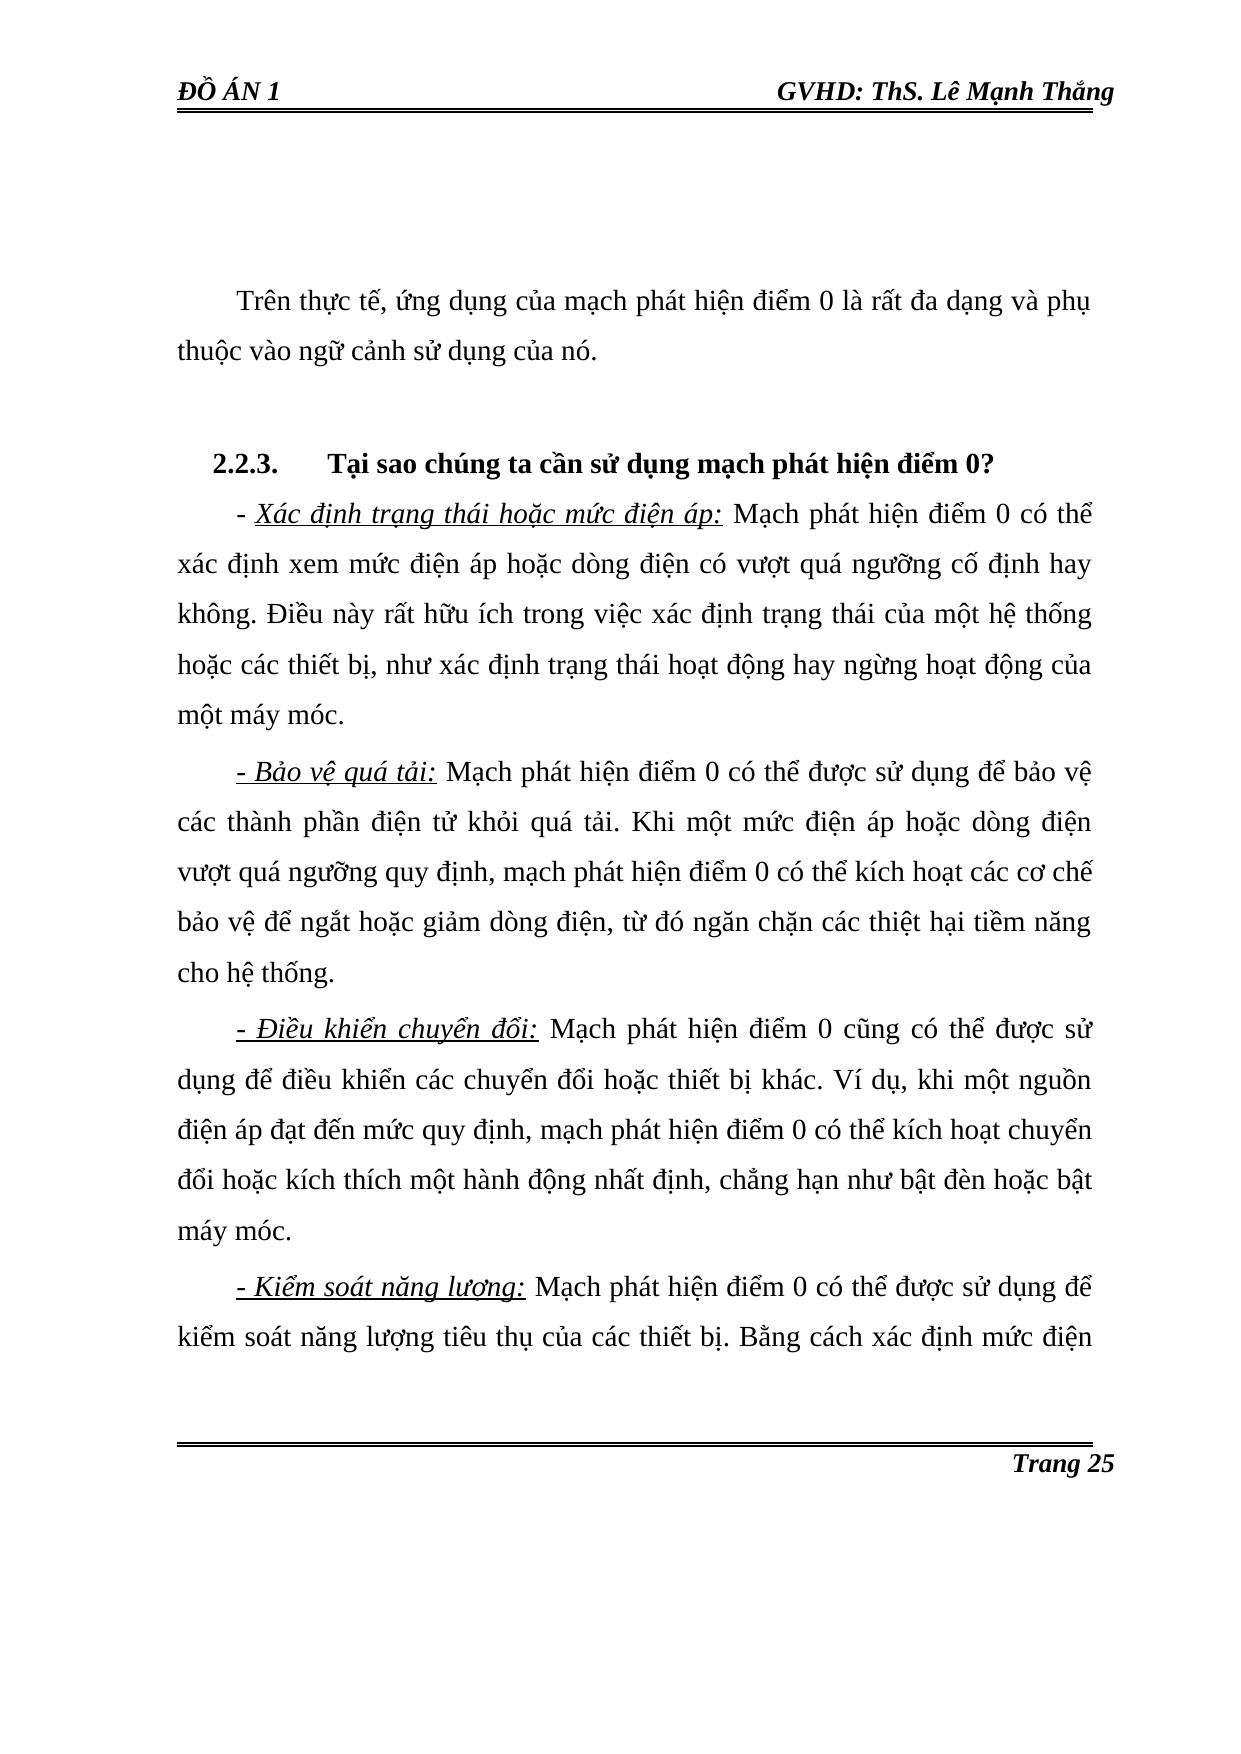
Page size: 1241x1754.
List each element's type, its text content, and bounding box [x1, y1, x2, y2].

text Trên thực tế, ứng dụng của mạch phát hiện điểm 0 là rất đa dạng và phụ thuộc vào ngữ cảnh sử dụng của nó. [177, 283, 1093, 366]
subtitle Tại sao chúng ta cần sử dụng mạch phát hiện điểm 0? [183, 446, 1093, 479]
text - Điều khiển chuyển đổi: Mạch phát hiện điểm 0 cũng có thể được sử dụng để điều khiển các chuyển đổi hoặc thiết bị khác. Ví dụ, khi một nguồn điện áp đạt đến mức quy định, mạch phát hiện điểm 0 có thể kích hoạt chuyển đổi hoặc kích thích một hành động nhất định, chẳng hạn như bật đèn hoặc bật máy móc. [177, 1011, 1093, 1246]
text - Xác định trạng thái hoặc mức điện áp: Mạch phát hiện điểm 0 có thể xác định xem mức điện áp hoặc dòng điện có vượt quá ngưỡng cố định hay không. Điều này rất hữu ích trong việc xác định trạng thái của một hệ thống hoặc các thiết bị, như xác định trạng thái hoạt động hay ngừng hoạt động của một máy móc. [177, 496, 1093, 731]
text - Bảo vệ quá tải: Mạch phát hiện điểm 0 có thể được sử dụng để bảo vệ các thành phần điện tử khỏi quá tải. Khi một mức điện áp hoặc dòng điện vượt quá ngưỡng quy định, mạch phát hiện điểm 0 có thể kích hoạt các cơ chế bảo vệ để ngắt hoặc giảm dòng điện, từ đó ngăn chặn các thiệt hại tiềm năng cho hệ thống. [177, 754, 1093, 988]
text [177, 1269, 1093, 1353]
